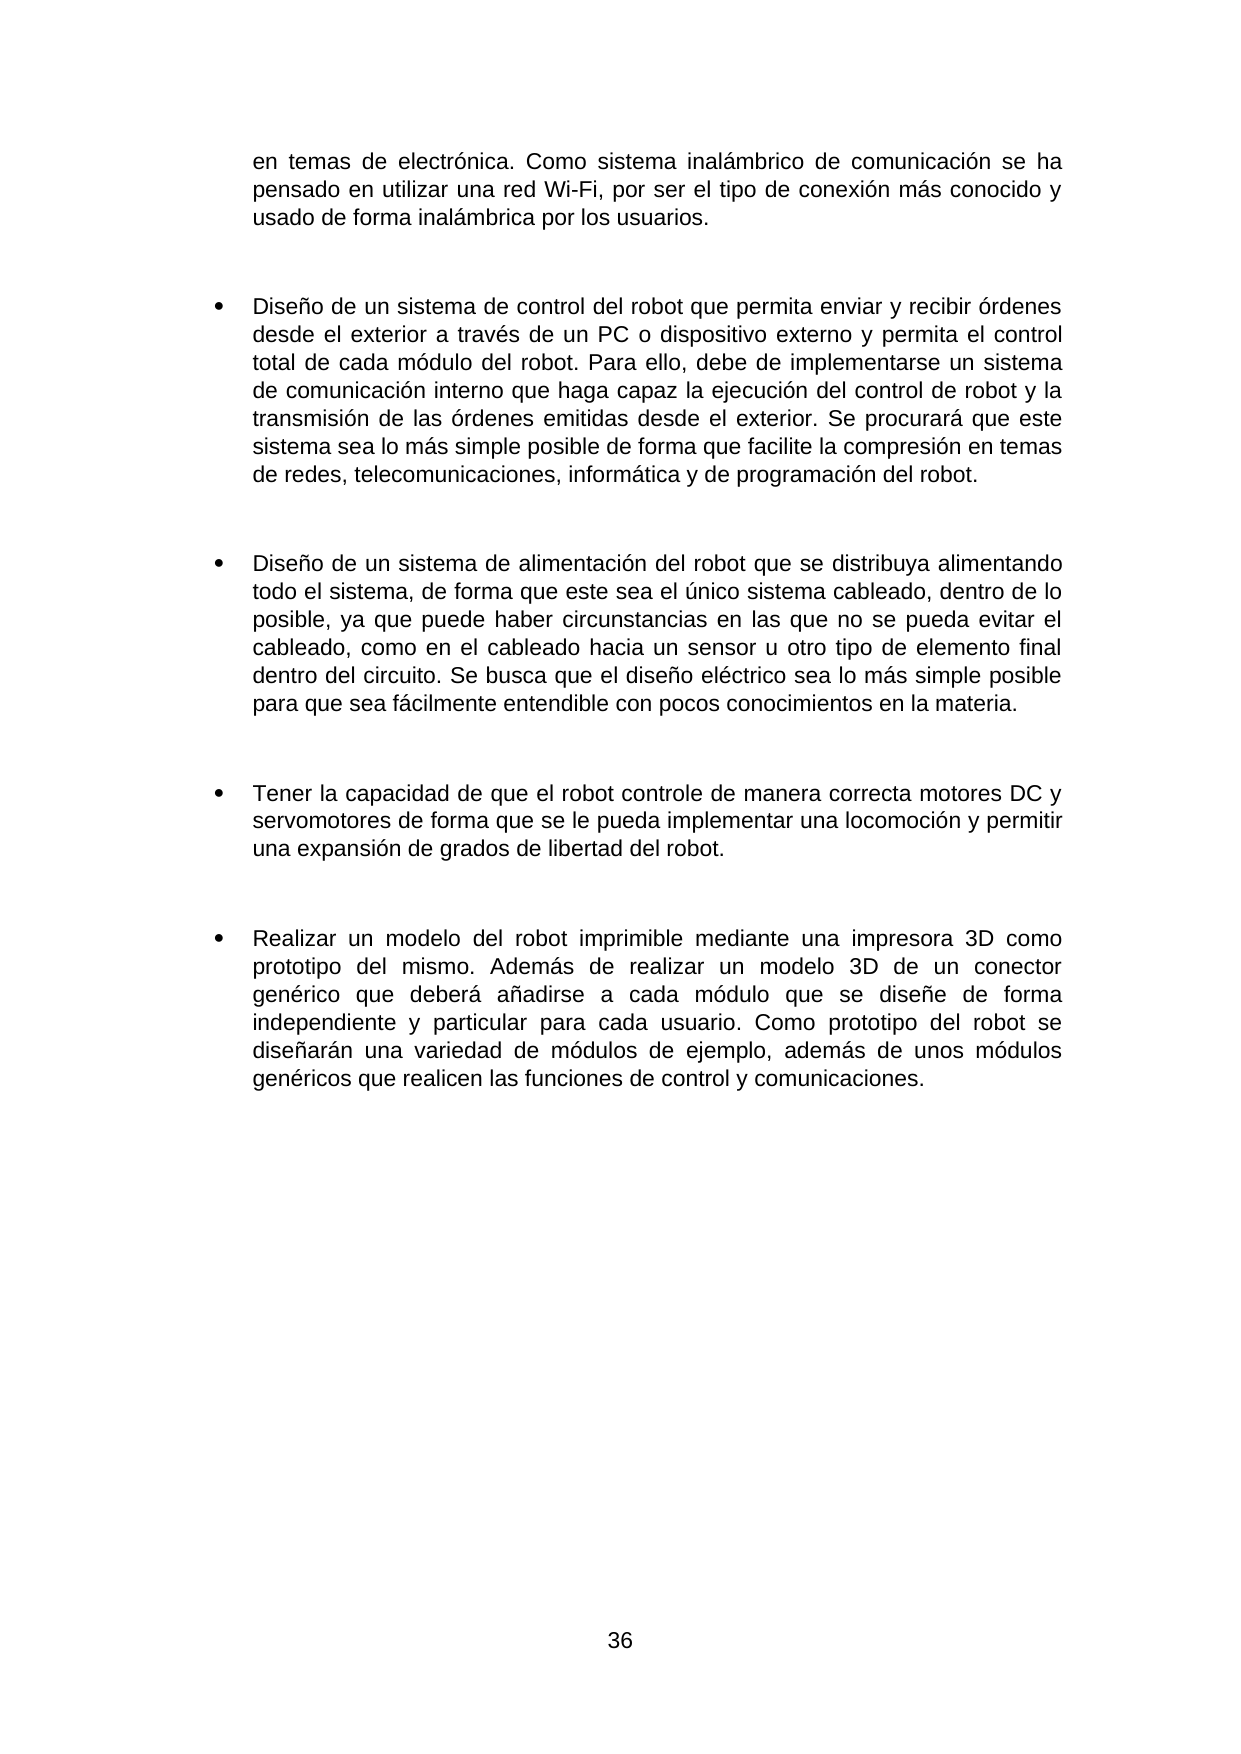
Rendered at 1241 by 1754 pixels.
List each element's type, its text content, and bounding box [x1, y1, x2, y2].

list Diseño de un sistema de control del robot que permita enviar y recibir órdenes desde el exterior a través de un PC o dispositivo externo y permita el control total de cada módulo del robot. Para ello, debe de implementarse un sistema de comunicación interno que haga capaz la ejecución del control de robot y la transmisión de las órdenes emitidas desde el exterior. Se procurará que este sistema sea lo más simple posible de forma que facilite la compresión en temas de redes, telecomunicaciones, informática y de programación del robot. [215, 293, 1063, 487]
list Tener la capacidad de que el robot controle de manera correcta motores DC y servomotores de forma que se le pueda implementar una locomoción y permitir una expansión de grados de libertad del robot. [215, 779, 1063, 862]
list Diseño de un sistema de alimentación del robot que se distribuya alimentando todo el sistema, de forma que este sea el único sistema cableado, dentro de lo posible, ya que puede haber circunstancias en las que no se pueda evitar el cableado, como en el cableado hacia un sensor u otro tipo de elemento final dentro del circuito. Se busca que el diseño eléctrico sea lo más simple posible para que sea fácilmente entendible con pocos conocimientos en la materia. [215, 550, 1063, 716]
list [215, 148, 1063, 230]
list Realizar un modelo del robot imprimible mediante una impresora 3D como prototipo del mismo. Además de realizar un modelo 3D de un conector genérico que deberá añadirse a cada módulo que se diseñe de forma independiente y particular para cada usuario. Como prototipo del robot se diseñarán una variedad de módulos de ejemplo, además de unos módulos genéricos que realicen las funciones de control y comunicaciones. [215, 925, 1063, 1091]
